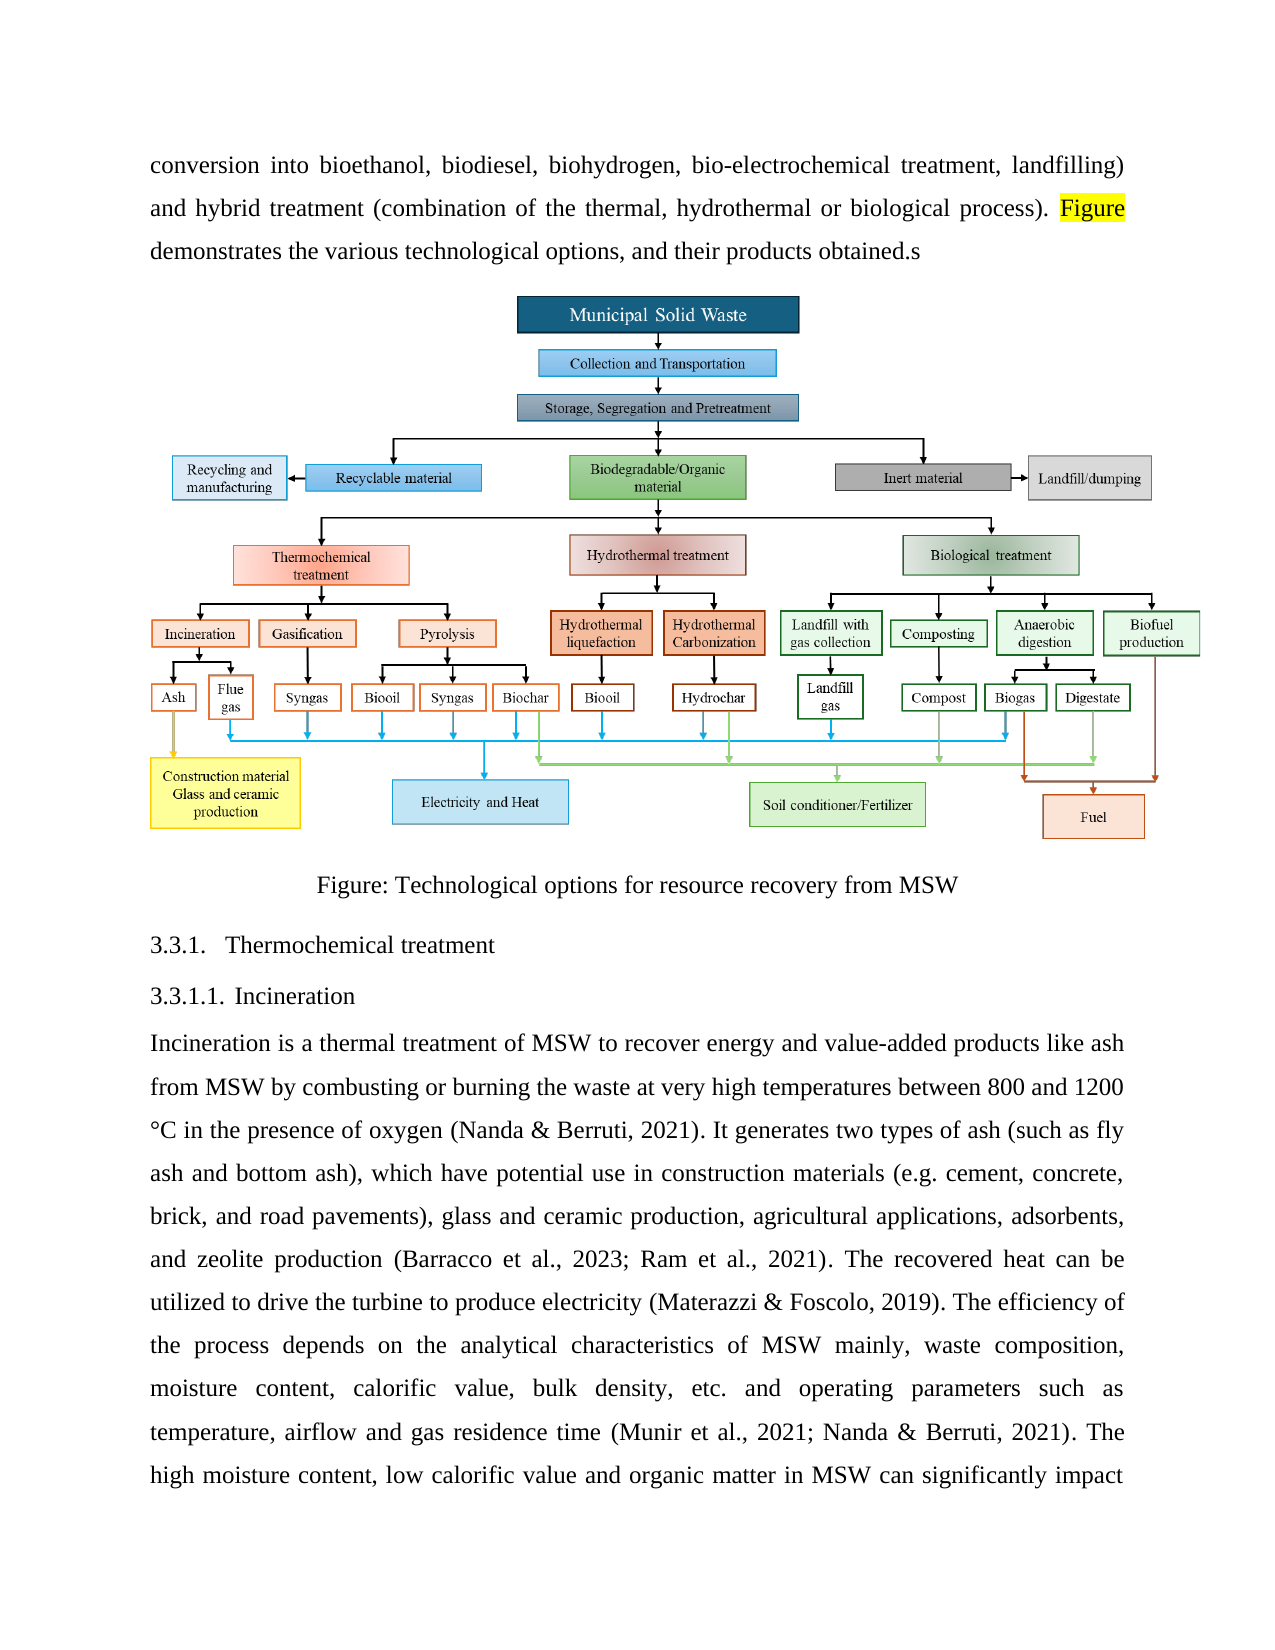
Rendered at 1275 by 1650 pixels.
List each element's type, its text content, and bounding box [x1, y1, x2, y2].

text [150, 150, 1125, 265]
picture [519, 298, 797, 331]
picture [150, 296, 1200, 839]
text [150, 1028, 1125, 1488]
subtitle Thermochemical treatment [150, 930, 1125, 958]
text Figure: Technological options for resource recovery from MSW [150, 870, 1125, 899]
subtitle Incineration [150, 981, 1125, 1010]
